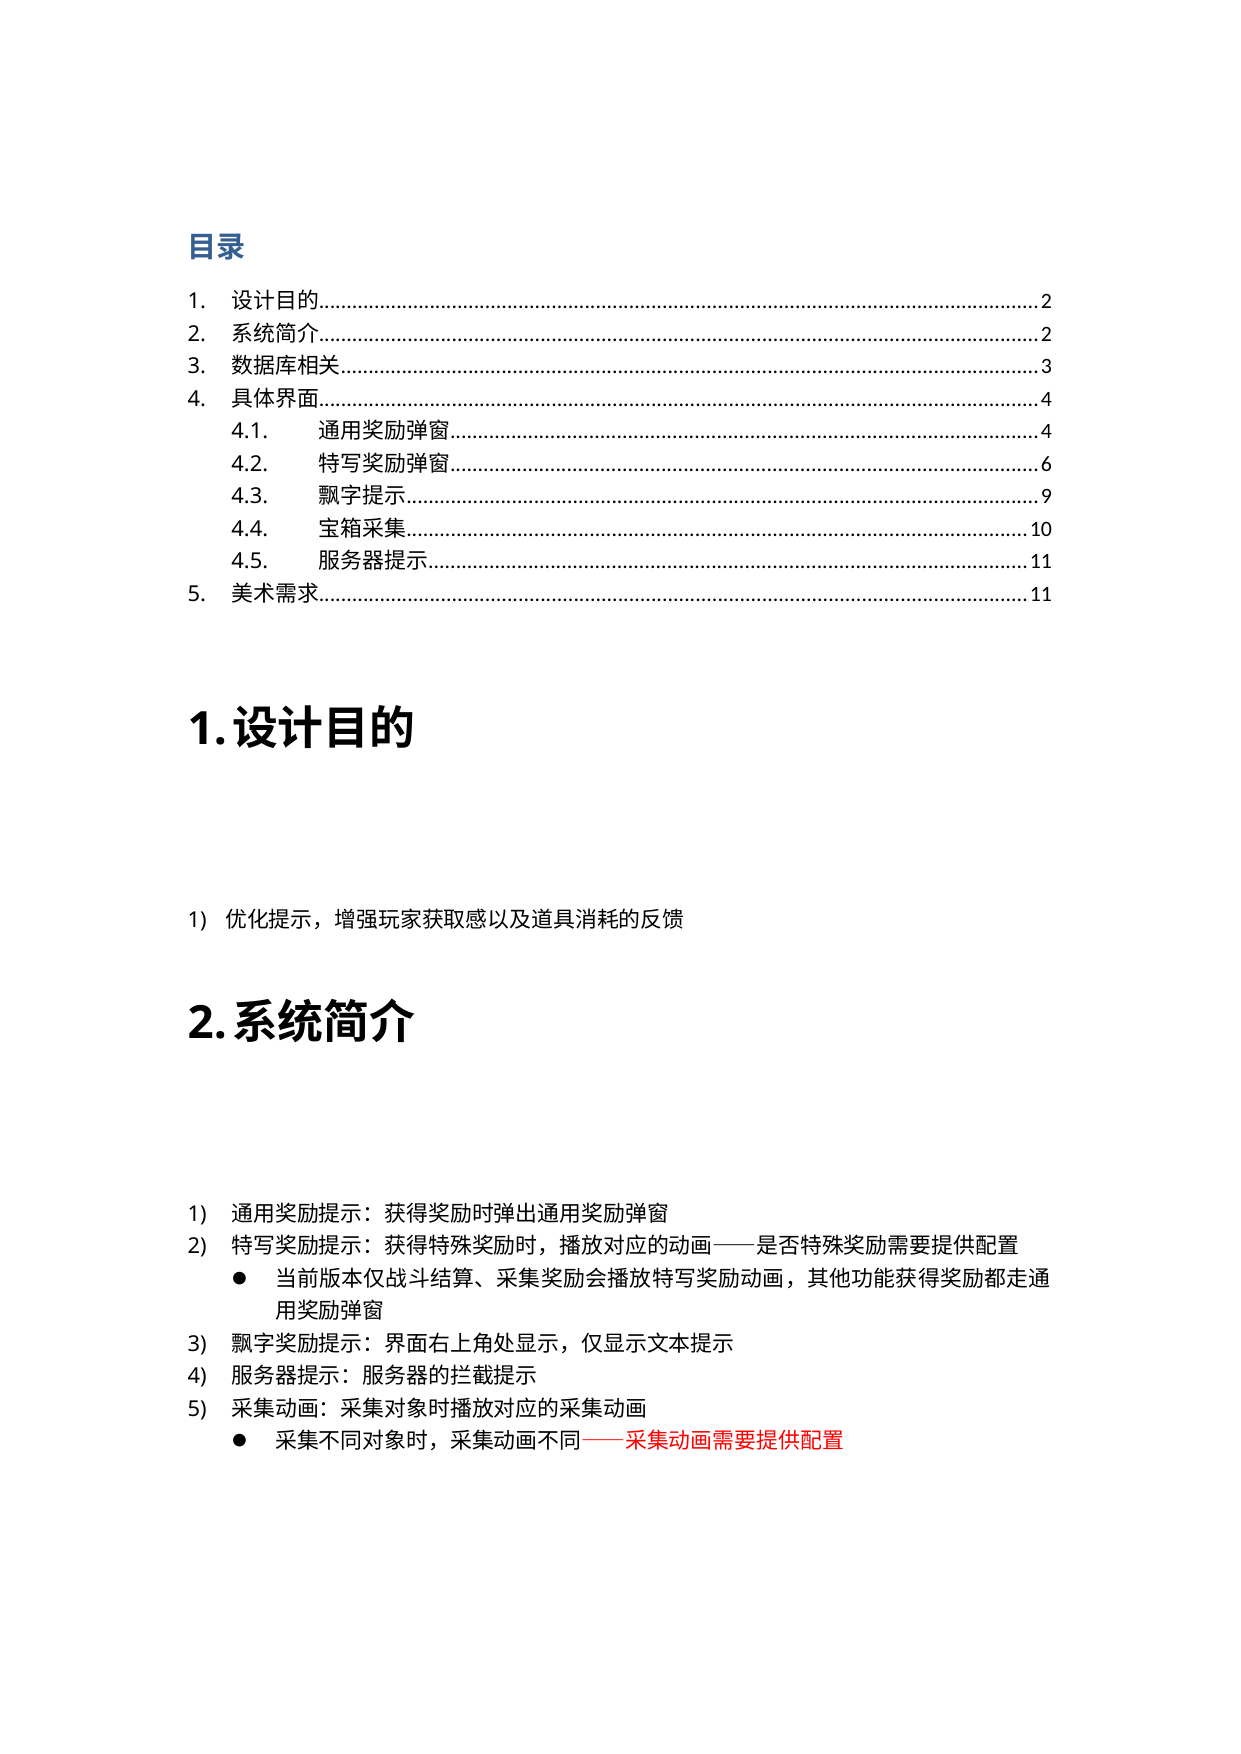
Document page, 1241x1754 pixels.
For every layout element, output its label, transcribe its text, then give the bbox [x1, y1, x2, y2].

subtitle 设计目的 [187, 676, 1053, 774]
list 服务器提示：服务器的拦截提示 [187, 1358, 1053, 1390]
list 飘字奖励提示：界面右上角处显示，仅显示文本提示 [187, 1325, 1053, 1358]
list 当前版本仅战斗结算、采集奖励会播放特写奖励动画，其他功能获得奖励都走通用奖励弹窗 [231, 1260, 1053, 1325]
list 通用奖励提示：获得奖励时弹出通用奖励弹窗 [187, 1195, 1053, 1228]
list 采集动画：采集对象时播放对应的采集动画 [187, 1390, 1053, 1423]
list 采集不同对象时，采集动画不同——采集动画需要提供配置 [231, 1423, 1053, 1455]
list 特写奖励提示：获得特殊奖励时，播放对应的动画——是否特殊奖励需要提供配置 [187, 1228, 1053, 1260]
list 优化提示，增强玩家获取感以及道具消耗的反馈 [187, 902, 1053, 934]
subtitle 系统简介 [187, 970, 1053, 1067]
